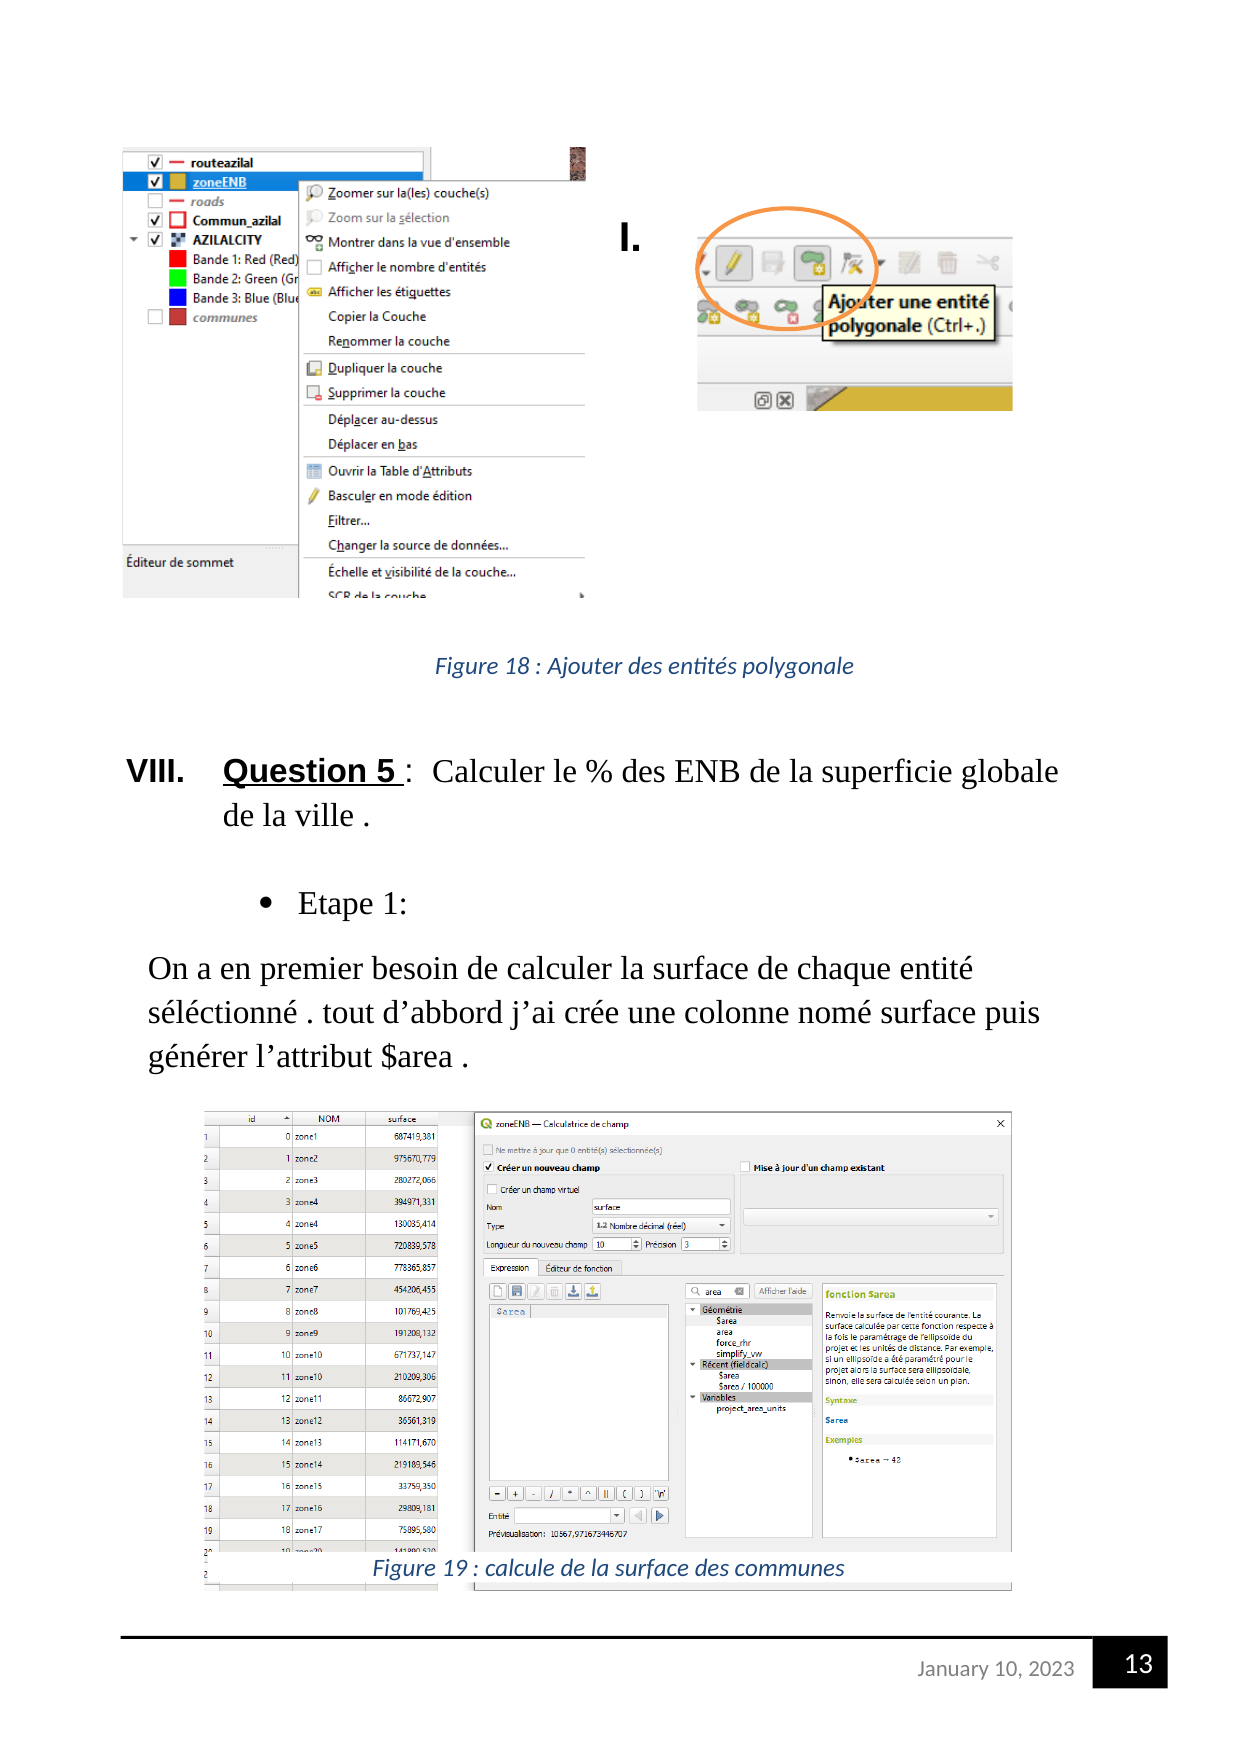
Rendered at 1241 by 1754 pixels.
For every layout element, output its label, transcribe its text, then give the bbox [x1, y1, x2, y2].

picture [700, 236, 874, 327]
picture [697, 236, 707, 253]
text On a en premier besoin de calculer la surface de chaque entité séléctionné . tout d’abbord j’ai crée une colonne nomé surface puis générer l’attribut $area . [148, 948, 1093, 1074]
picture [697, 236, 1013, 411]
picture [122, 147, 586, 598]
list Etape 1: [260, 883, 1093, 922]
list Question 5 : Calculer le % des ENB de la superficie globale de la ville . [185, 751, 1093, 833]
picture [204, 1111, 1012, 1591]
